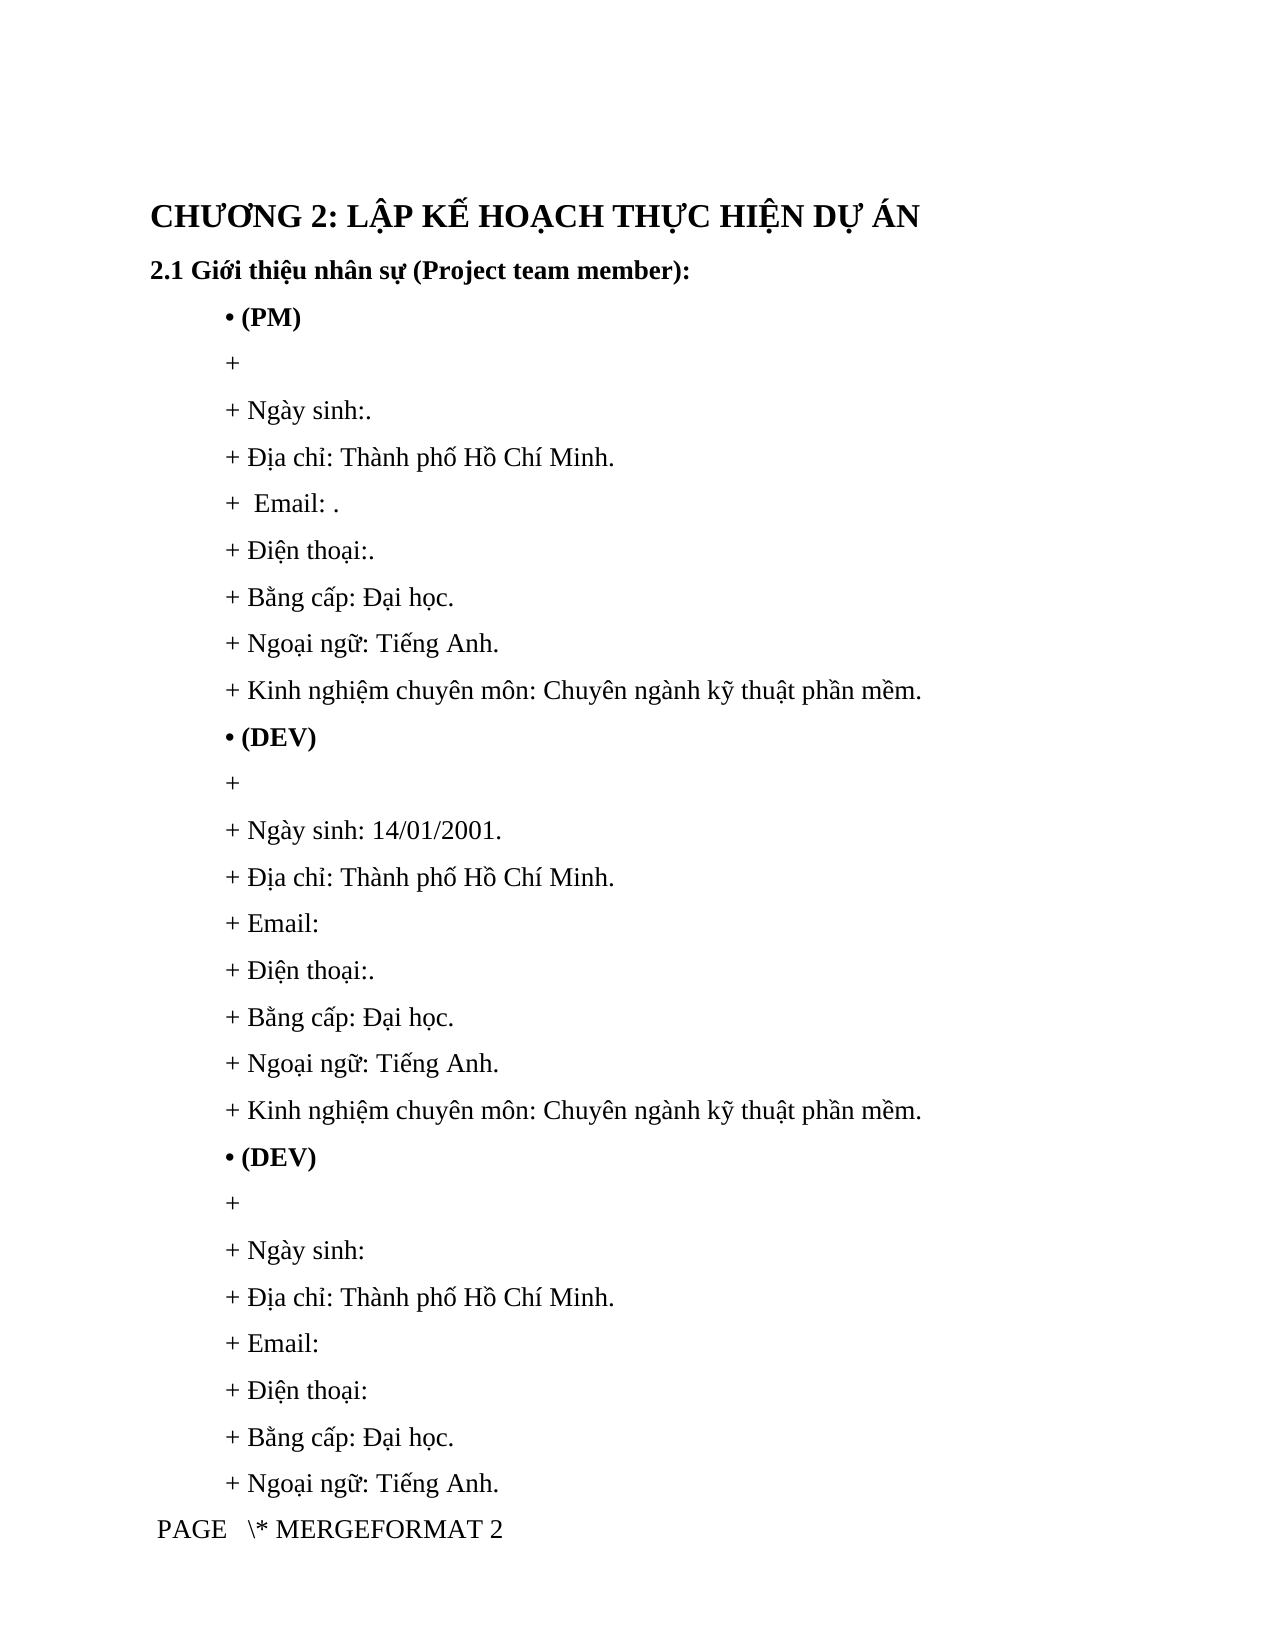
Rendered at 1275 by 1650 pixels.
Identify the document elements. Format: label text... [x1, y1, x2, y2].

text + [225, 767, 1125, 799]
text + Ngoại ngữ: Tiếng Anh. [225, 1467, 1125, 1499]
text + Ngày sinh: [225, 1234, 1125, 1265]
subtitle 2.1 Giới thiệu nhân sự (Project team member): [150, 254, 1154, 285]
text + Ngày sinh:. [225, 394, 1125, 425]
text + [225, 347, 1125, 379]
text + Điện thoại: [225, 1374, 1125, 1405]
text + Email: [225, 1327, 1125, 1359]
text + Địa chỉ: Thành phố Hồ Chí Minh. [225, 441, 1125, 472]
text + Điện thoại:. [225, 534, 1125, 565]
text + Ngày sinh: 14/01/2001. [225, 814, 1125, 845]
text • (PM) [225, 301, 1125, 332]
text + Ngoại ngữ: Tiếng Anh. [225, 1047, 1125, 1079]
text + [225, 1187, 1125, 1219]
text + Bằng cấp: Đại học. [225, 1421, 1125, 1452]
text + Email: . [225, 487, 1125, 519]
text + Bằng cấp: Đại học. [225, 1001, 1125, 1032]
text + Kinh nghiệm chuyên môn: Chuyên ngành kỹ thuật phần mềm. [225, 1094, 1125, 1125]
text + Kinh nghiệm chuyên môn: Chuyên ngành kỹ thuật phần mềm. [225, 674, 1125, 705]
text + Điện thoại:. [225, 954, 1125, 985]
text + Email: [225, 907, 1125, 939]
text • (DEV) [225, 1141, 1125, 1172]
text + Bằng cấp: Đại học. [225, 581, 1125, 612]
text + Địa chỉ: Thành phố Hồ Chí Minh. [225, 861, 1125, 892]
text + Địa chỉ: Thành phố Hồ Chí Minh. [225, 1281, 1125, 1312]
subtitle CHƯƠNG 2: LẬP KẾ HOẠCH THỰC HIỆN DỰ ÁN [150, 197, 1125, 235]
text + Ngoại ngữ: Tiếng Anh. [225, 627, 1125, 659]
text • (DEV) [225, 721, 1125, 752]
